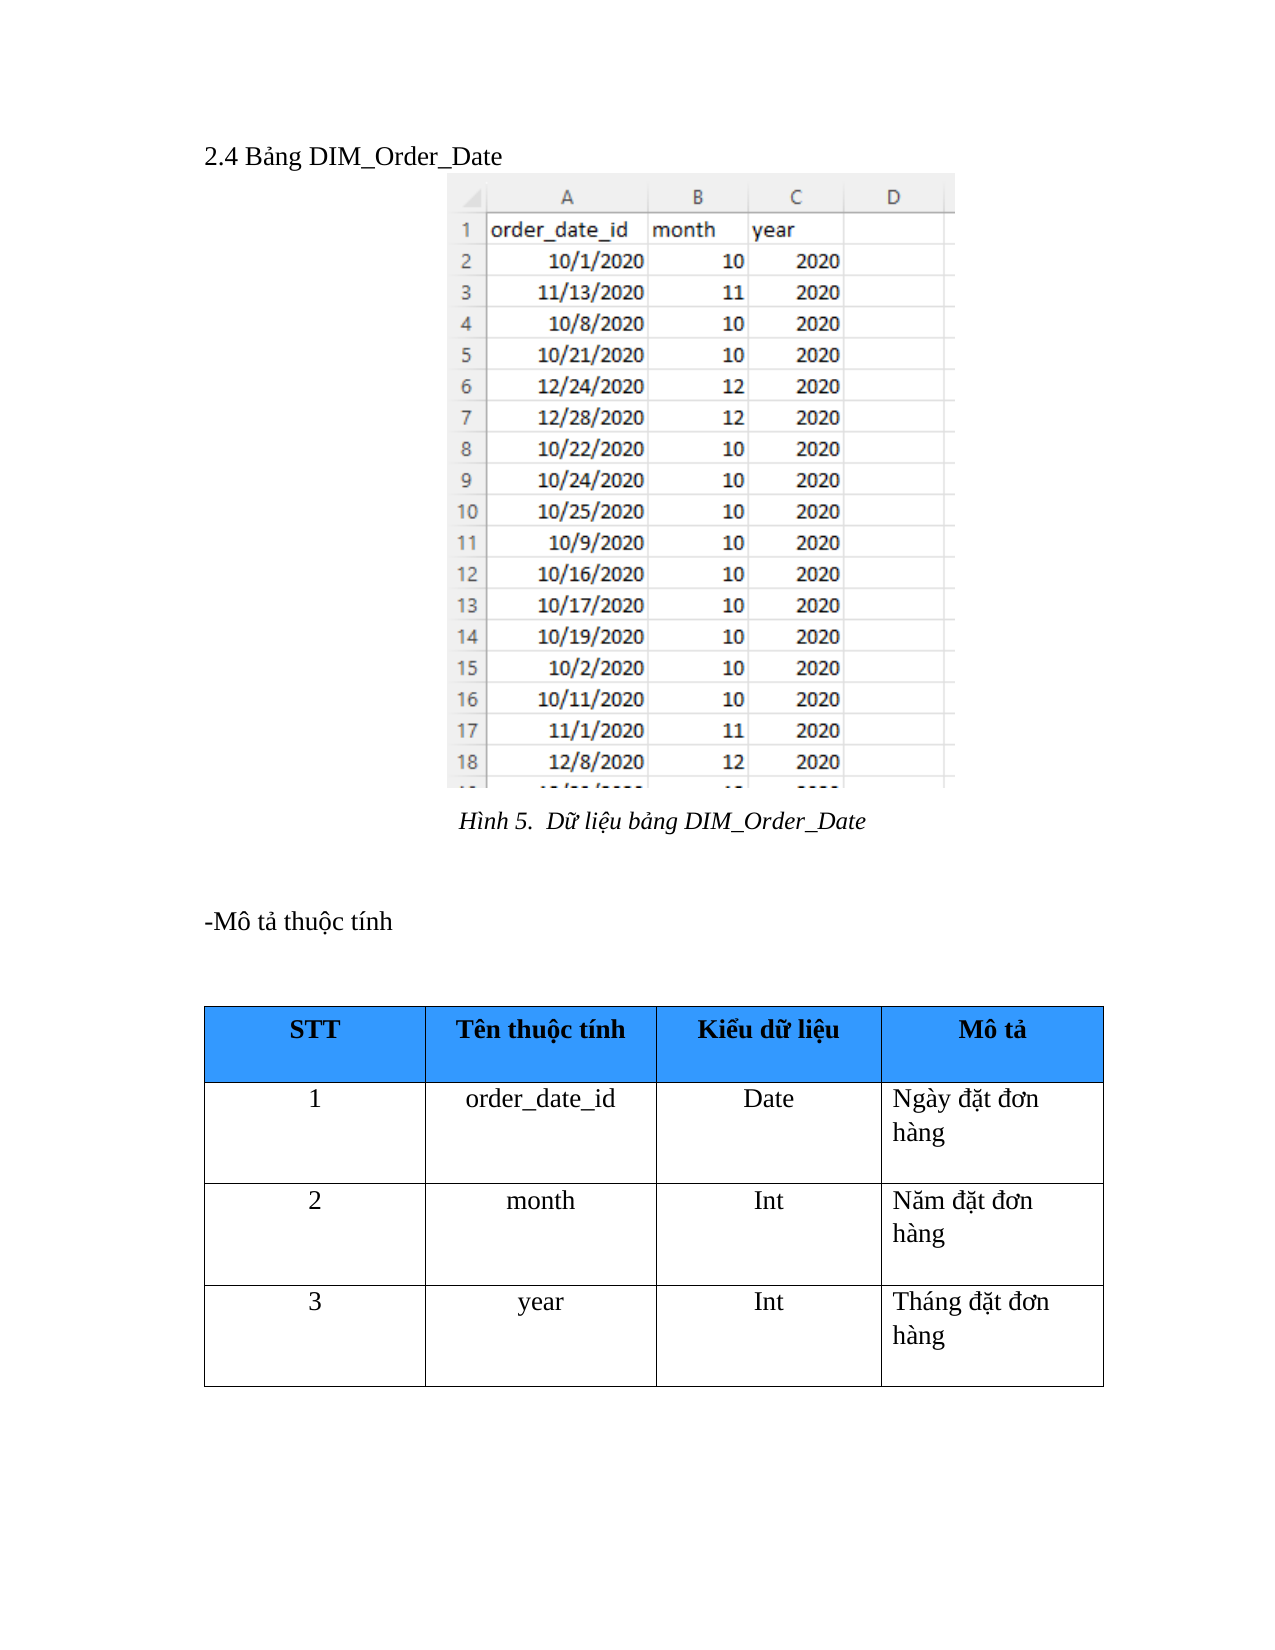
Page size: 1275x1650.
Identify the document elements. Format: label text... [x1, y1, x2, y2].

table_cell Năm đặt đơn hàng [882, 1184, 1103, 1284]
table_cell order_date_id [426, 1083, 656, 1183]
subtitle 2.4 Bảng DIM_Order_Date [129, 139, 1198, 171]
text -Mô tả thuộc tính [129, 905, 1198, 936]
table_header Kiểu dữ liệu [657, 1007, 881, 1082]
table_cell month [426, 1184, 656, 1284]
table_cell 1 [205, 1083, 425, 1183]
table_header Mô tả [882, 1007, 1103, 1082]
table_cell Date [657, 1083, 881, 1183]
text Hình 5. Dữ liệu bảng DIM_Order_Date [129, 806, 1198, 835]
table_cell Int [657, 1286, 881, 1386]
table_cell 3 [205, 1286, 425, 1386]
picture [447, 173, 955, 788]
table_header STT [205, 1007, 425, 1082]
table_cell Ngày đặt đơn hàng [882, 1083, 1103, 1183]
table_cell Tháng đặt đơn hàng [882, 1286, 1103, 1386]
table_cell Int [657, 1184, 881, 1284]
table_cell year [426, 1286, 656, 1386]
table_header Tên thuộc tính [426, 1007, 656, 1082]
table_cell 2 [205, 1184, 425, 1284]
